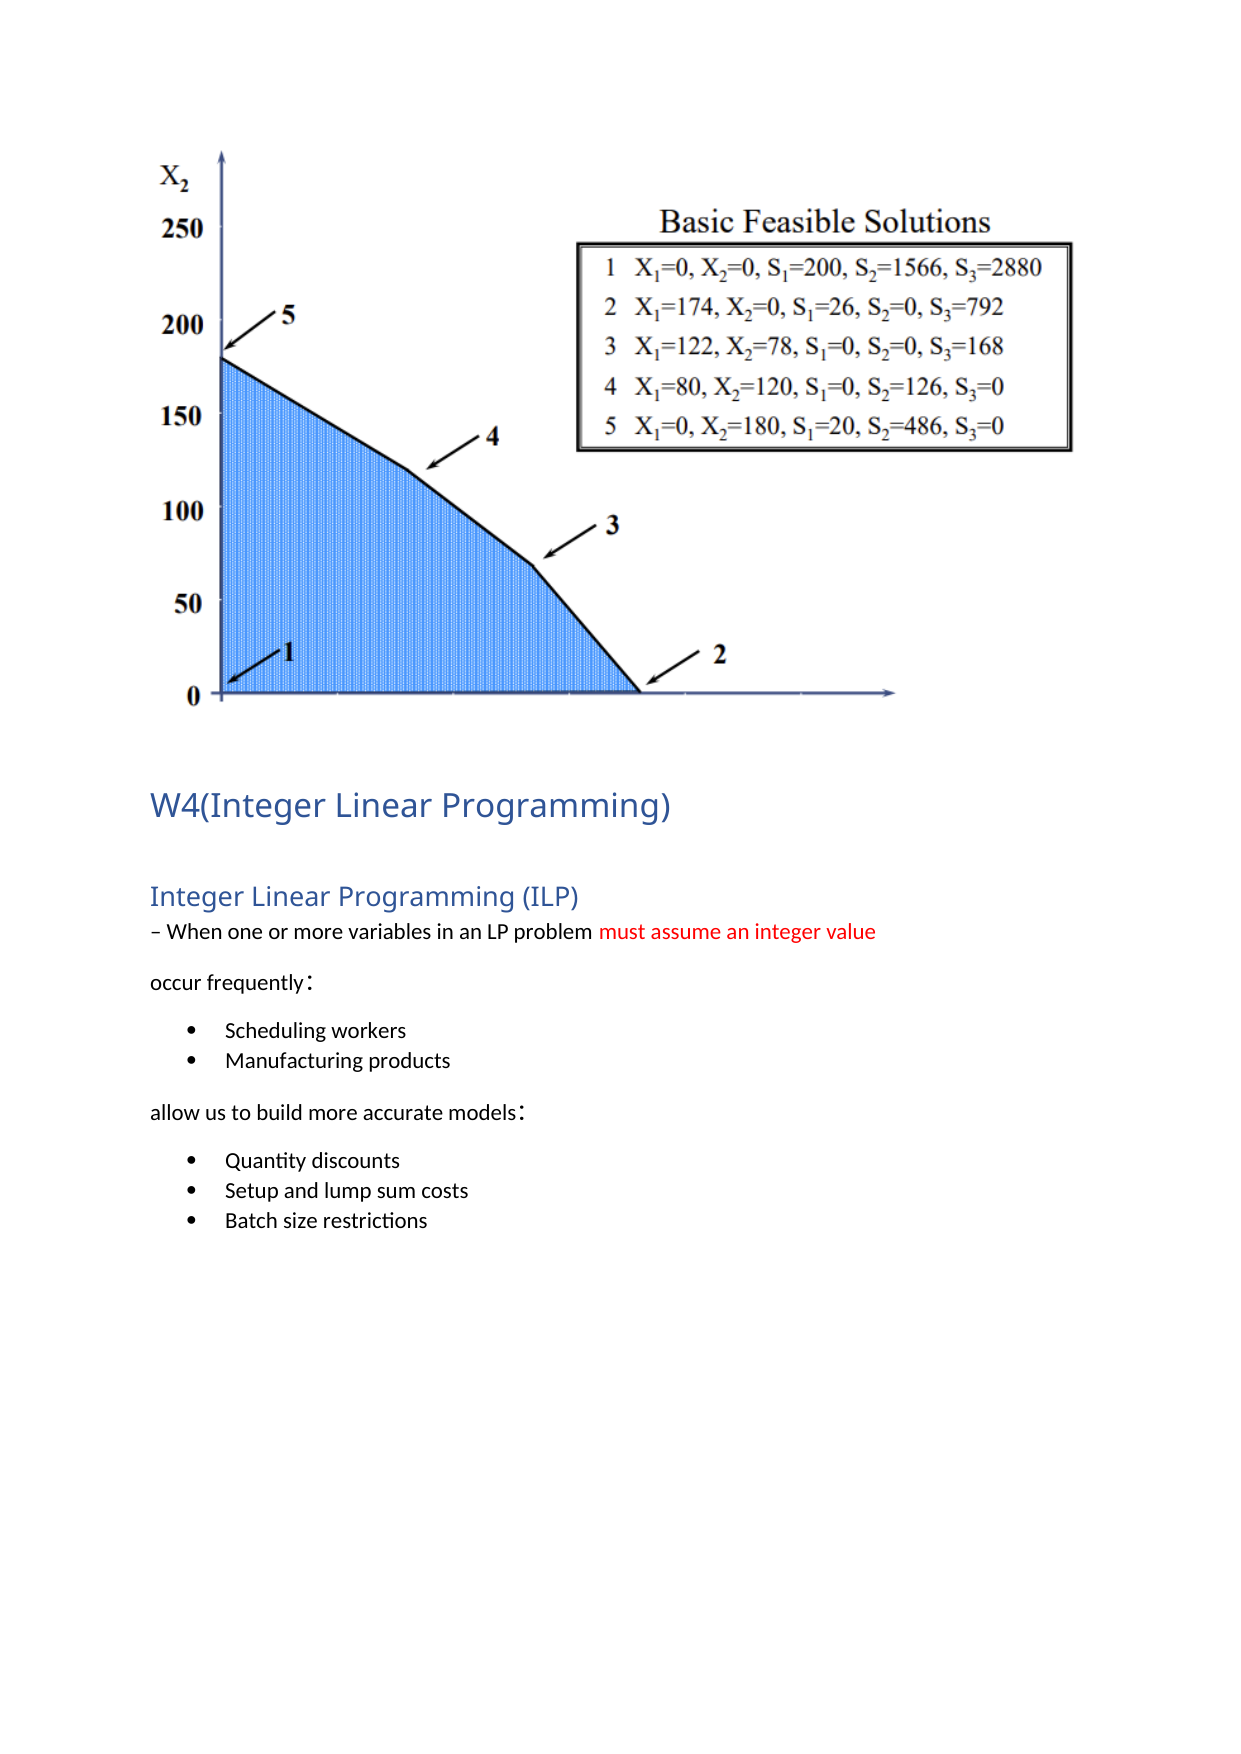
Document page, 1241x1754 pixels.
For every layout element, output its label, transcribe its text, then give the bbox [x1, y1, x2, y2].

list Manufacturing products [187, 1047, 1090, 1074]
text – When one or more variables in an LP problem must assume an integer value [150, 917, 1090, 945]
list Quantity discounts [187, 1146, 1090, 1174]
picture [150, 150, 1091, 708]
list Setup and lump sum costs [187, 1176, 1090, 1204]
text occur frequently： [150, 964, 1090, 997]
list Batch size restrictions [187, 1206, 1090, 1234]
subtitle W4(Integer Linear Programming) [150, 781, 1090, 827]
list Scheduling workers [187, 1016, 1090, 1044]
subtitle Integer Linear Programming (ILP) [150, 877, 1090, 914]
text allow us to build more accurate models： [150, 1093, 1090, 1127]
